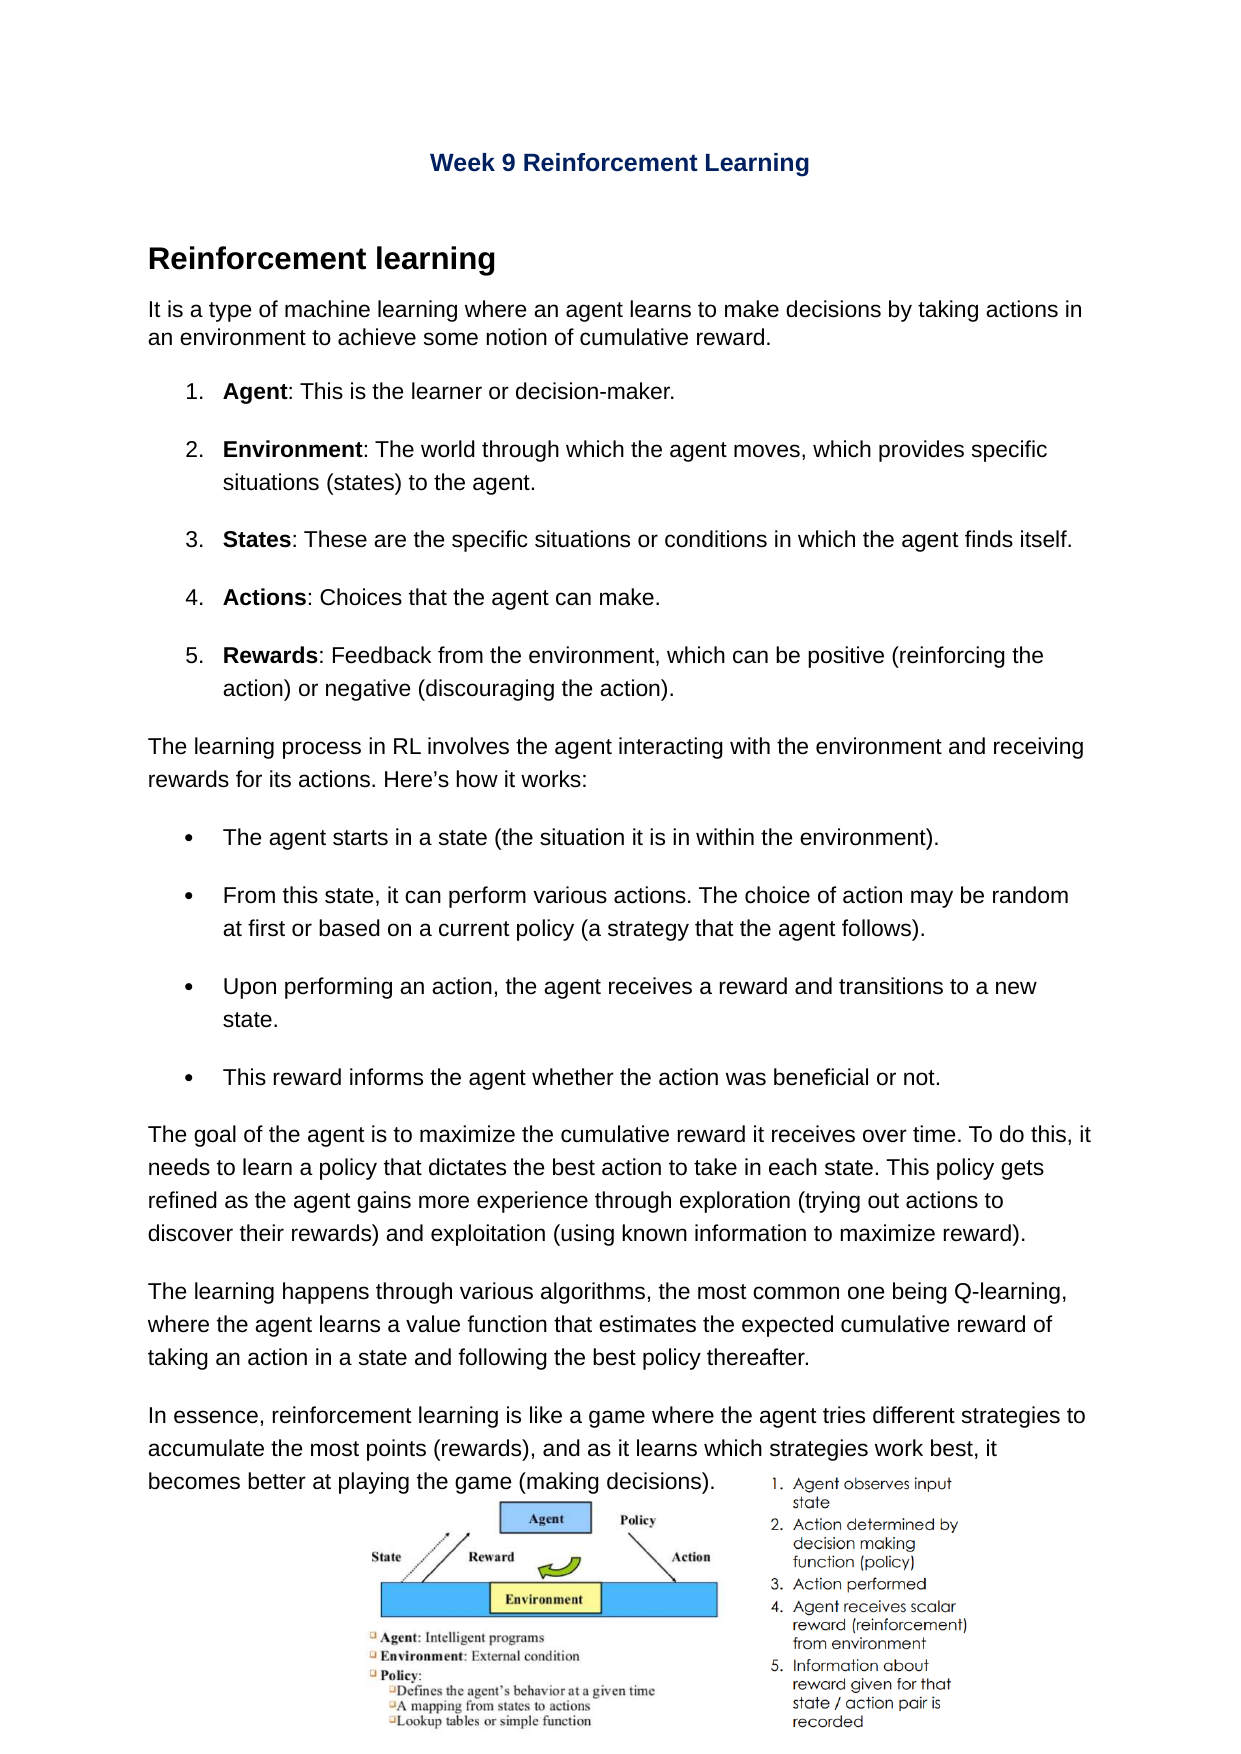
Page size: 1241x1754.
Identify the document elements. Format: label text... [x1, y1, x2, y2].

picture [766, 1470, 982, 1732]
picture [351, 1500, 727, 1739]
text The learning happens through various algorithms, the most common one being Q-learning, where the agent learns a value function that estimates the expected cumulative reward of taking an action in a state and following the best policy thereafter. [148, 1278, 1093, 1370]
text It is a type of machine learning where an agent learns to make decisions by taking actions in an environment to achieve some notion of cumulative reward. [148, 296, 1093, 351]
list Upon performing an action, the agent receives a reward and transitions to a new state. [185, 973, 1093, 1032]
text The goal of the agent is to maximize the cumulative reward it receives over time. To do this, it needs to learn a policy that dictates the best action to take in each state. This policy gets refined as the agent gains more experience through exploration (trying out actions to discover their rewards) and exploitation (using known information to maximize reward). [148, 1121, 1093, 1247]
list Agent: This is the learner or decision-maker. [185, 378, 1093, 404]
text Reinforcement learning [148, 240, 1093, 276]
list From this state, it can perform various actions. The choice of action may be random at first or based on a current policy (a strategy that the agent follows). [185, 882, 1093, 941]
list Actions: Choices that the agent can make. [185, 584, 1093, 611]
list This reward informs the agent whether the action was beneficial or not. [185, 1063, 1093, 1090]
list The agent starts in a state (the situation it is in within the environment). [185, 824, 1093, 850]
text The learning process in RL involves the agent interacting with the environment and receiving rewards for its actions. Here’s how it works: [148, 733, 1093, 792]
list States: These are the specific situations or conditions in which the agent finds itself. [185, 526, 1093, 553]
text Week 9 Reinforcement Learning [148, 148, 1093, 176]
text In essence, reinforcement learning is like a game where the agent tries different strategies to accumulate the most points (rewards), and as it learns which strategies work best, it becomes better at playing the game (making decisions). [148, 1402, 1093, 1494]
list Rewards: Feedback from the environment, which can be positive (reinforcing the action) or negative (discouraging the action). [185, 642, 1093, 702]
list Environment: The world through which the agent moves, which provides specific situations (states) to the agent. [185, 436, 1093, 495]
